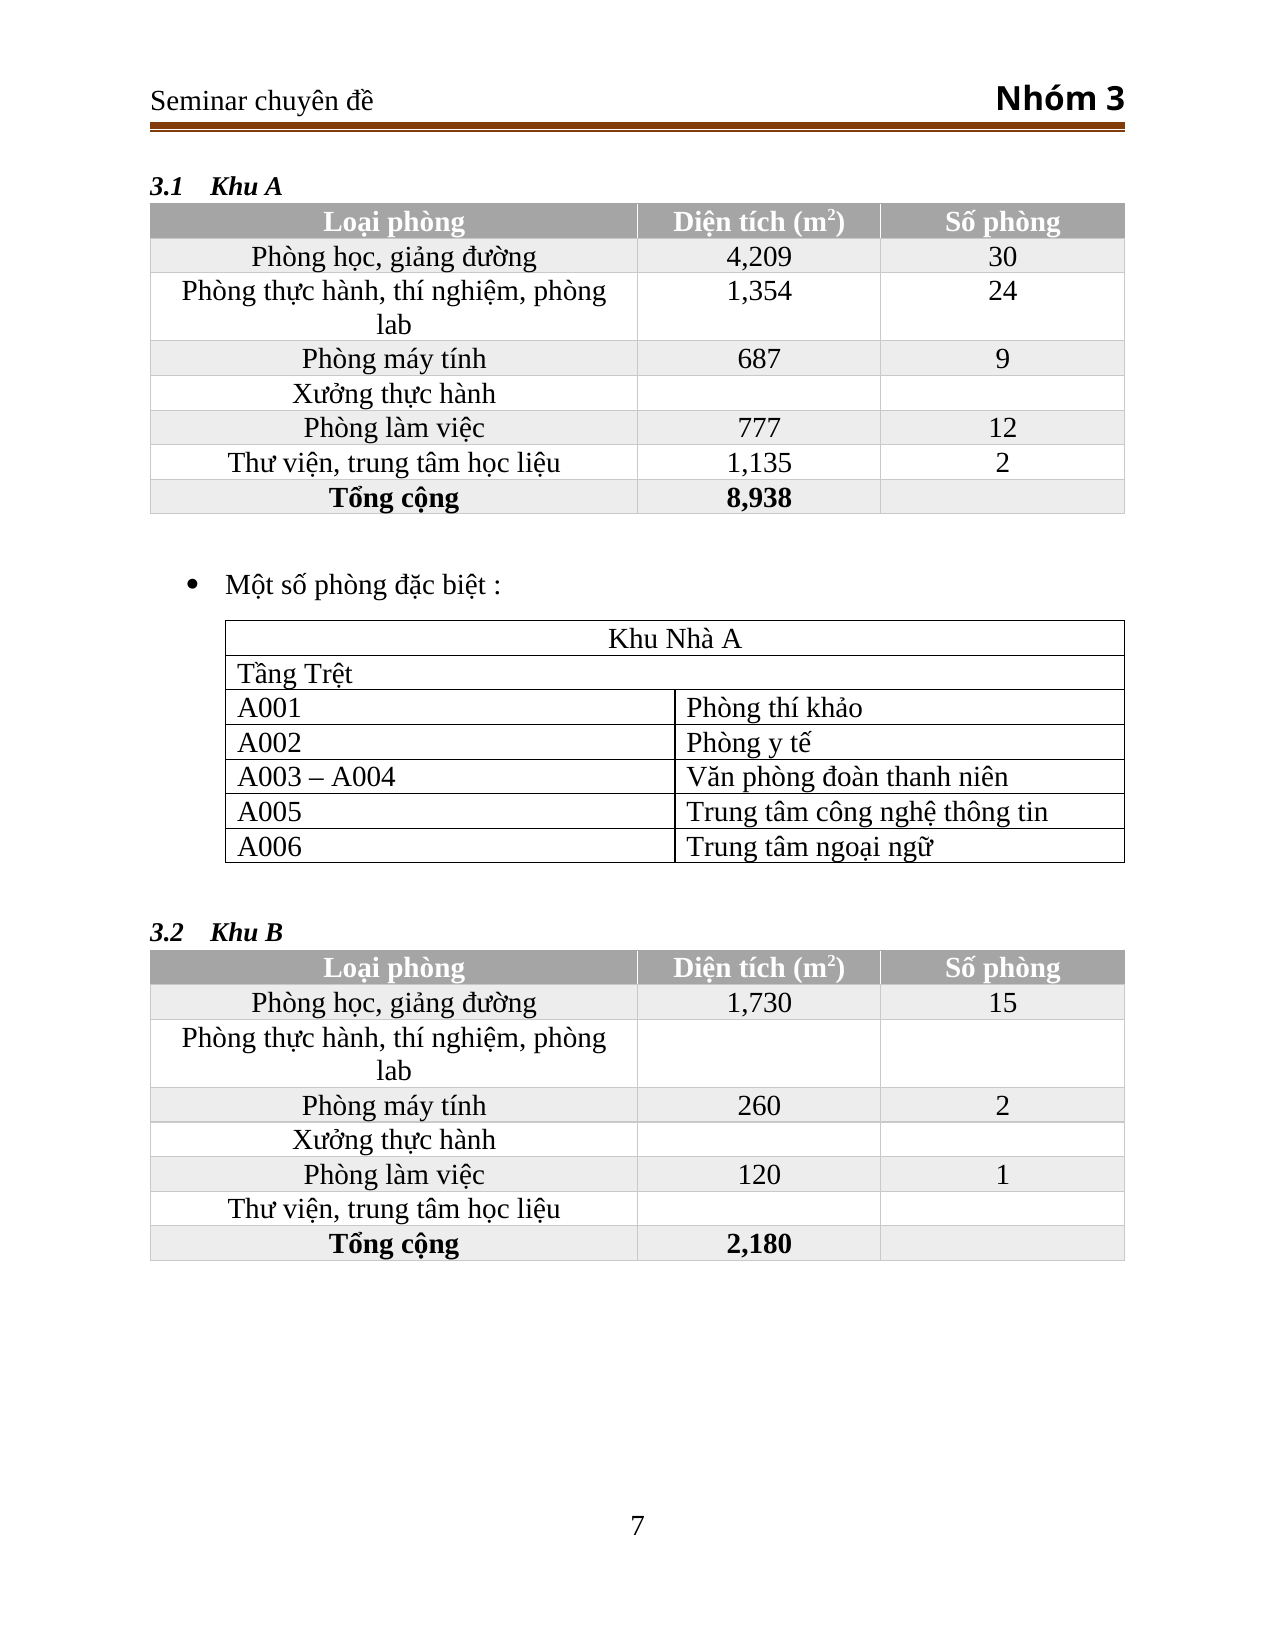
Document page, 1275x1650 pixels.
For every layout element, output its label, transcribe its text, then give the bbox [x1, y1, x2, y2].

table_cell 12 [881, 411, 1124, 444]
list Một số phòng đặc biệt : [187, 567, 1125, 601]
table_cell A006 [226, 829, 674, 862]
table_cell 1,135 [638, 445, 880, 479]
table_cell Thư viện, trung tâm học liệu [151, 445, 637, 479]
table_cell A002 [226, 725, 674, 758]
table_header Số phòng [881, 951, 1124, 984]
table_cell [638, 1020, 880, 1087]
table_cell 30 [881, 239, 1124, 272]
table_cell 2 [881, 445, 1124, 479]
table_cell [881, 376, 1124, 409]
table_cell Tầng Trệt [226, 656, 1124, 689]
table_cell 9 [881, 341, 1124, 375]
table_cell 687 [638, 341, 880, 375]
table_header Loại phòng [151, 204, 637, 238]
table_cell Phòng y tế [676, 725, 1124, 758]
table_cell 2 [881, 1088, 1124, 1121]
table_header Khu Nhà A [226, 621, 1124, 655]
table_cell Phòng làm việc [151, 411, 637, 444]
table_cell 1,730 [638, 985, 880, 1019]
table_cell Trung tâm công nghệ thông tin [676, 794, 1124, 828]
table_cell Phòng học, giảng đường [151, 239, 637, 272]
table_cell Thư viện, trung tâm học liệu [151, 1192, 637, 1225]
table_cell 4,209 [638, 239, 880, 272]
table_cell Phòng thí khảo [676, 690, 1124, 724]
table_cell Phòng máy tính [151, 341, 637, 375]
table_cell [881, 1020, 1124, 1087]
table_cell 2,180 [638, 1226, 880, 1260]
table_cell Trung tâm ngoại ngữ [676, 829, 1124, 862]
table_cell [881, 1192, 1124, 1225]
table_cell A001 [226, 690, 674, 724]
table_cell Tổng cộng [151, 480, 637, 513]
subtitle Khu B [150, 916, 1125, 947]
table_cell 120 [638, 1157, 880, 1191]
table_cell 1,354 [638, 273, 880, 340]
table_cell Phòng thực hành, thí nghiệm, phòng lab [151, 1020, 637, 1087]
table_header Số phòng [881, 204, 1124, 238]
table_cell Văn phòng đoàn thanh niên [676, 760, 1124, 793]
table_cell 24 [881, 273, 1124, 340]
subtitle Khu A [150, 169, 1125, 201]
table_cell Tổng cộng [151, 1226, 637, 1260]
table_cell [638, 376, 880, 409]
table_cell 260 [638, 1088, 880, 1121]
table_cell [638, 1192, 880, 1225]
table_cell 8,938 [638, 480, 880, 513]
table_cell A003 – A004 [226, 760, 674, 793]
table_cell Phòng máy tính [151, 1088, 637, 1121]
table_cell Phòng làm việc [151, 1157, 637, 1191]
table_header Diện tích (m2) [638, 204, 880, 238]
table_cell [881, 1226, 1124, 1260]
table_cell [881, 1123, 1124, 1156]
table_cell A005 [226, 794, 674, 828]
table_cell [638, 1123, 880, 1156]
table_cell [881, 480, 1124, 513]
table_cell Phòng học, giảng đường [151, 985, 637, 1019]
table_header Diện tích (m2) [638, 951, 880, 984]
table_cell Phòng thực hành, thí nghiệm, phòng lab [151, 273, 637, 340]
table_cell 15 [881, 985, 1124, 1019]
table_cell Xưởng thực hành [151, 1123, 637, 1156]
table_cell Xưởng thực hành [151, 376, 637, 409]
table_cell 1 [881, 1157, 1124, 1191]
table_cell 777 [638, 411, 880, 444]
table_header Loại phòng [151, 951, 637, 984]
